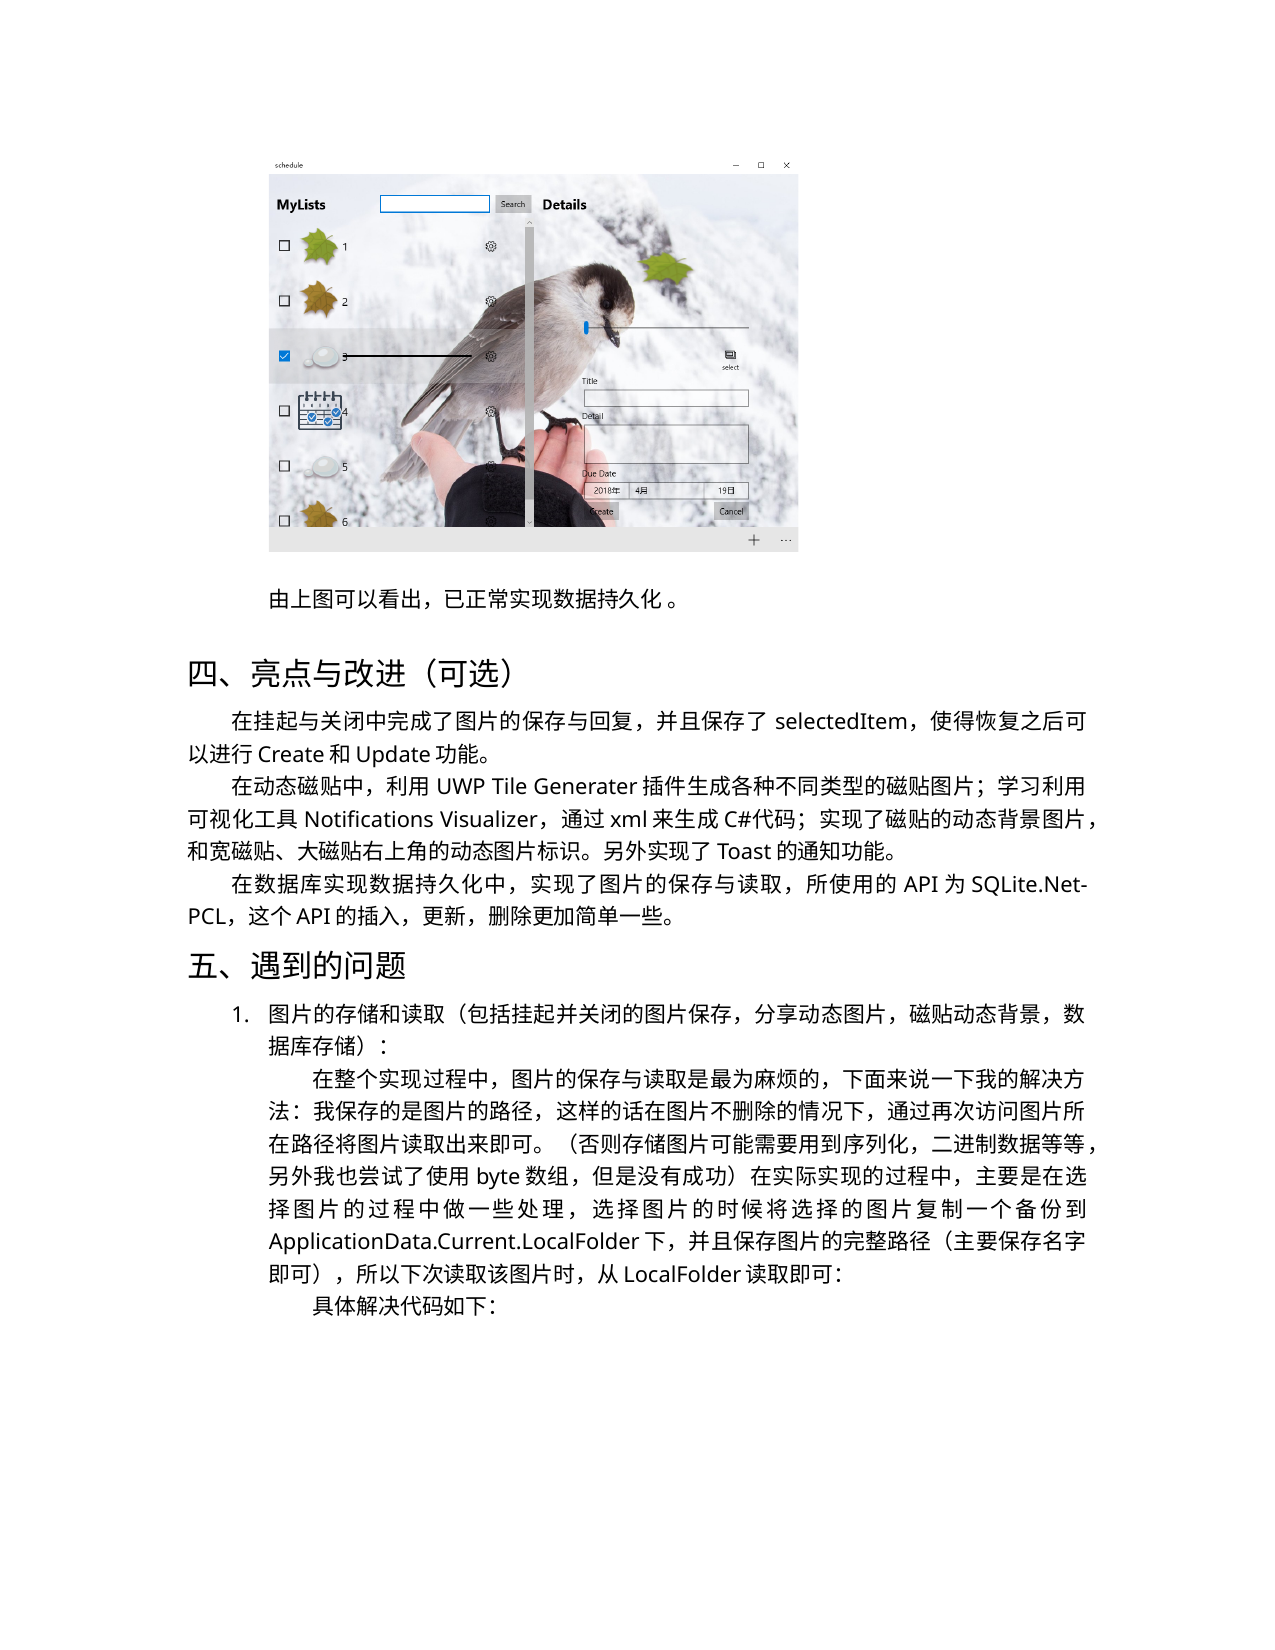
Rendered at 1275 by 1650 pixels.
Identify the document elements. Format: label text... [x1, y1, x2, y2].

list 亮点与改进（可选） [187, 639, 1087, 704]
picture [268, 158, 799, 552]
text 在数据库实现数据持久化中，实现了图片的保存与读取，所使用的API为SQLite.Net-PCL，这个API的插入，更新，删除更加简单一些。 [187, 866, 1087, 931]
list 图片的存储和读取（包括挂起并关闭的图片保存，分享动态图片，磁贴动态背景，数据库存储）： [231, 996, 1087, 1061]
list 由上图可以看出，已正常实现数据持久化 。 [269, 581, 1087, 614]
text 在动态磁贴中，利用UWP Tile Generater插件生成各种不同类型的磁贴图片；学习利用可视化工具Notifications Visualizer，通过xml来生成C#代码；实现了磁贴的动态背景图片，和宽磁贴、大磁贴右上角的动态图片标识。另外实现了Toast的通知功能。 [187, 769, 1087, 866]
text 在挂起与关闭中完成了图片的保存与回复，并且保存了selectedItem，使得恢复之后可以进行Create和Update功能。 [187, 704, 1087, 769]
list 遇到的问题 [187, 931, 1087, 996]
list 在整个实现过程中，图片的保存与读取是最为麻烦的，下面来说一下我的解决方法：我保存的是图片的路径，这样的话在图片不删除的情况下，通过再次访问图片所在路径将图片读取出来即可。（否则存储图片可能需要用到序列化，二进制数据等等，另外我也尝试了使用byte数组，但是没有成功）在实际实现的过程中，主要是在选择图片的过程中做一些处理，选择图片的时候将选择的图片复制一个备份到ApplicationData.Current.LocalFolder下，并且保存图片的完整路径（主要保存名字即可），所以下次读取该图片时，从LocalFolder读取即可： [269, 1061, 1087, 1289]
list 具体解决代码如下： [269, 1289, 1087, 1321]
